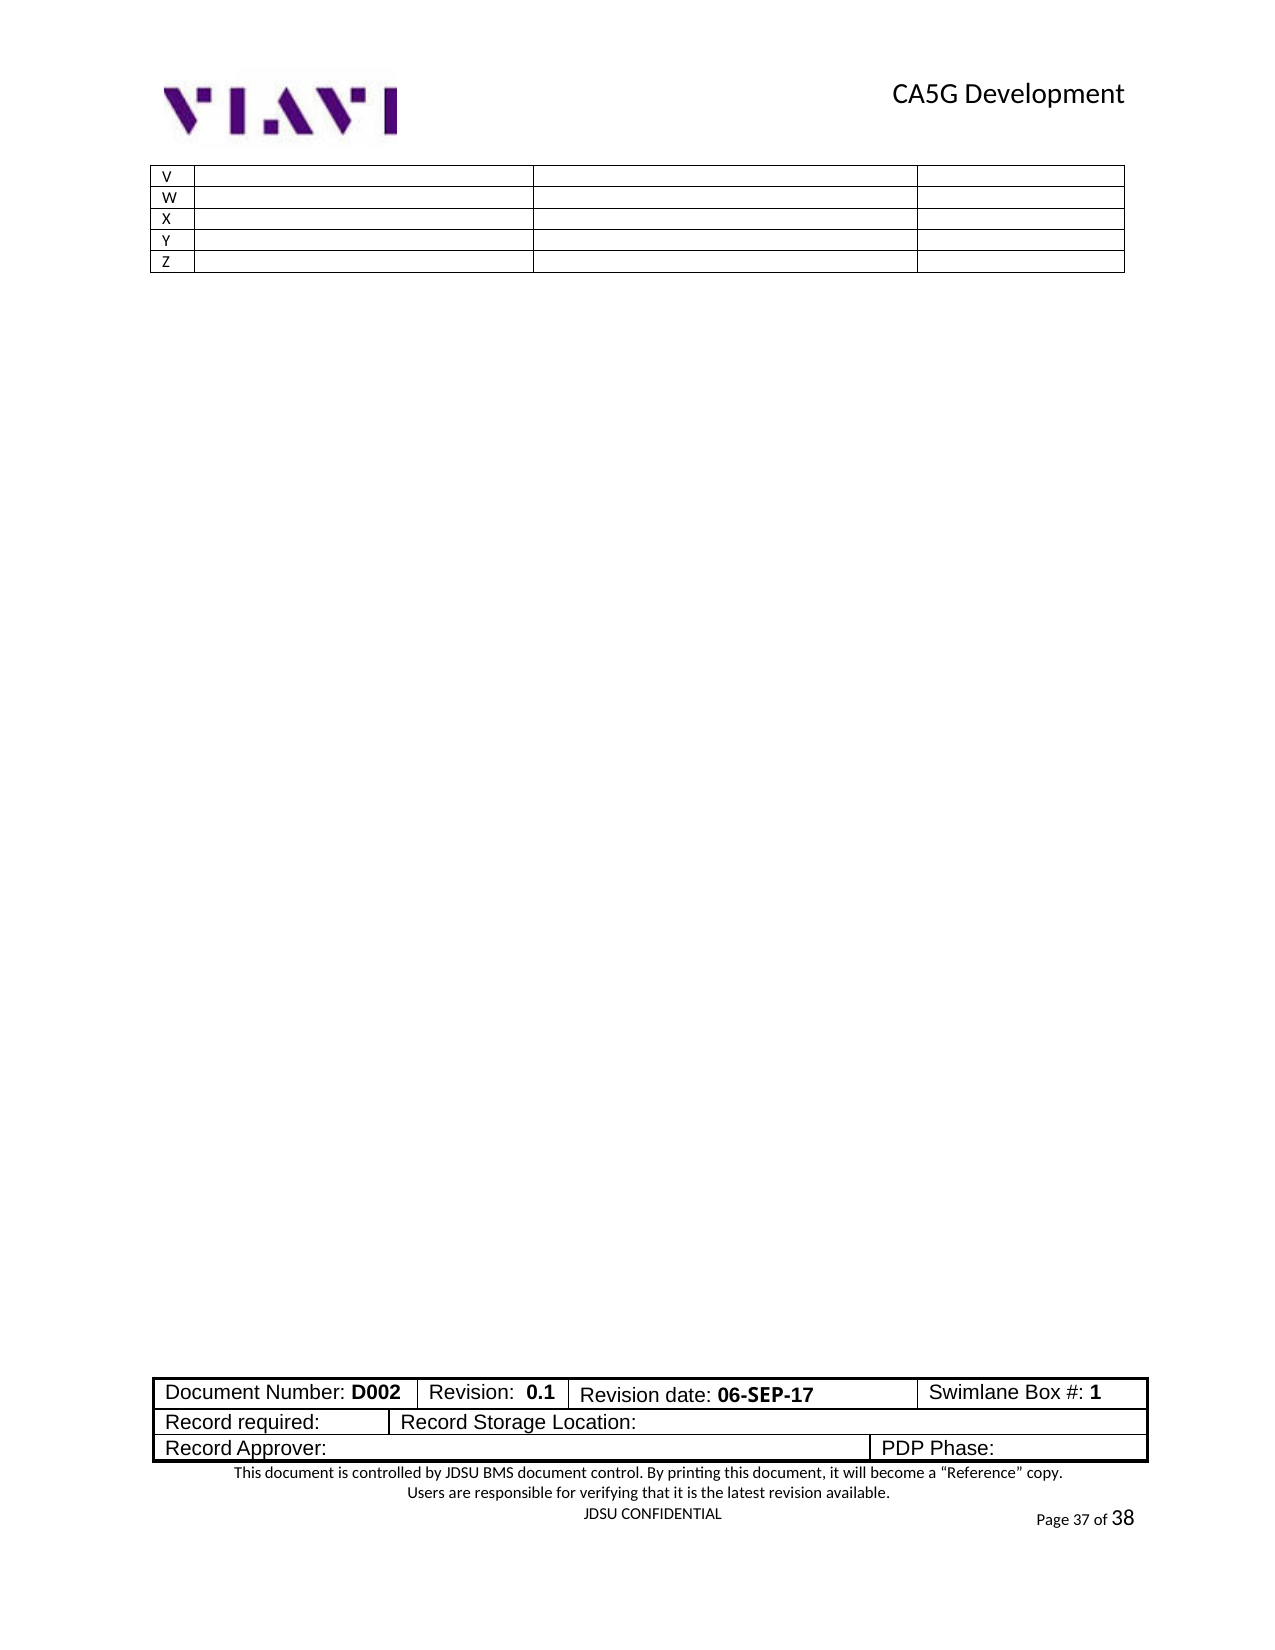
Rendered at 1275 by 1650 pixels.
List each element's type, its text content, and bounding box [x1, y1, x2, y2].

table_cell X [151, 209, 194, 229]
table_cell [195, 166, 533, 186]
table_cell [918, 209, 1124, 229]
table_cell [534, 251, 917, 272]
table_cell [195, 230, 533, 250]
table_cell W [151, 187, 194, 207]
table_cell [534, 187, 917, 207]
table_cell Z [151, 251, 194, 272]
table_cell [195, 209, 533, 229]
table_cell [534, 230, 917, 250]
table_cell V [151, 166, 194, 186]
table_cell [534, 209, 917, 229]
table_cell [918, 166, 1124, 186]
table_cell [918, 251, 1124, 272]
table_cell [918, 187, 1124, 207]
table_cell [195, 187, 533, 207]
table_cell [534, 166, 917, 186]
picture [162, 68, 397, 146]
table_cell [918, 230, 1124, 250]
table_cell [195, 251, 533, 272]
table_cell Y [151, 230, 194, 250]
